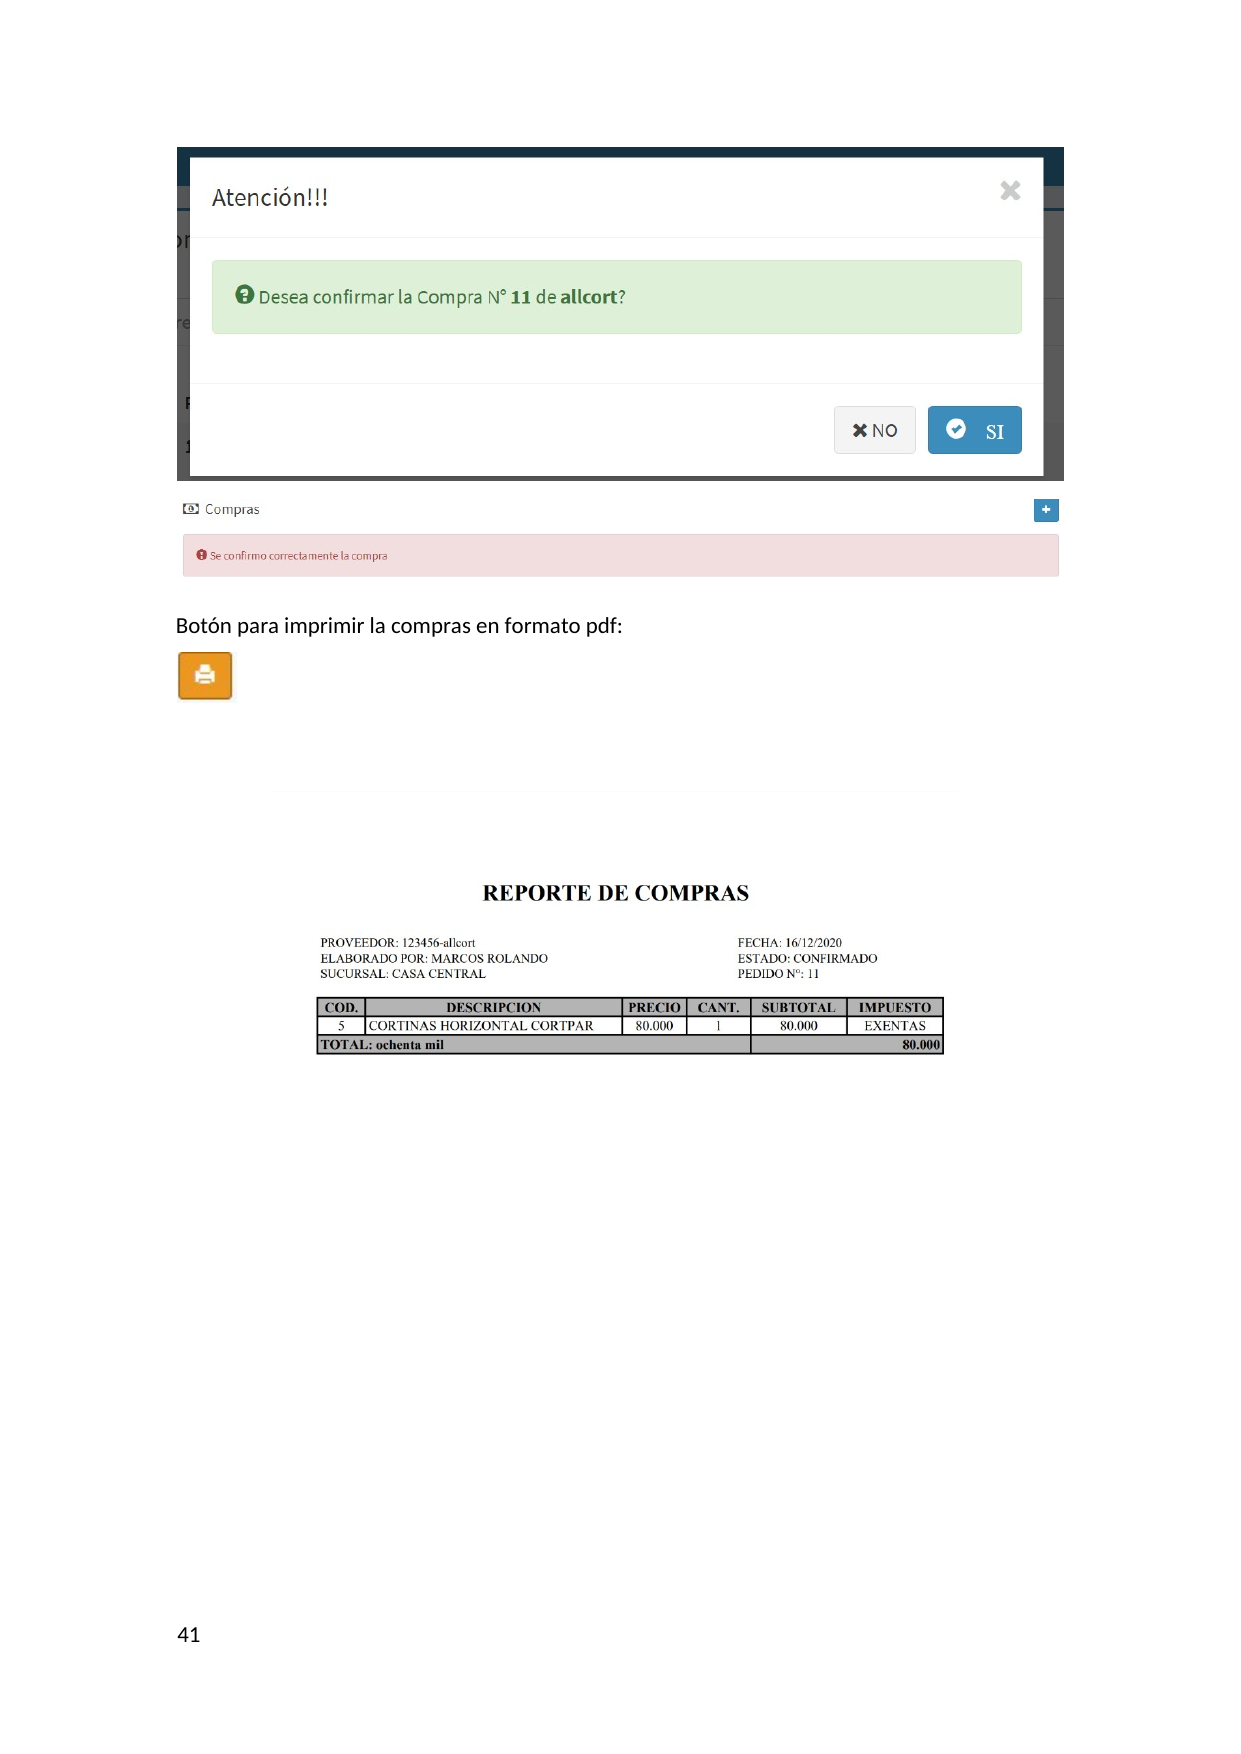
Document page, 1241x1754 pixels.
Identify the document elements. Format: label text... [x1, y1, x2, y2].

picture [177, 147, 1064, 481]
picture [270, 791, 961, 1196]
text Botón para imprimir la compras en formato pdf: [176, 611, 1065, 639]
picture [177, 652, 237, 703]
picture [177, 499, 1064, 585]
